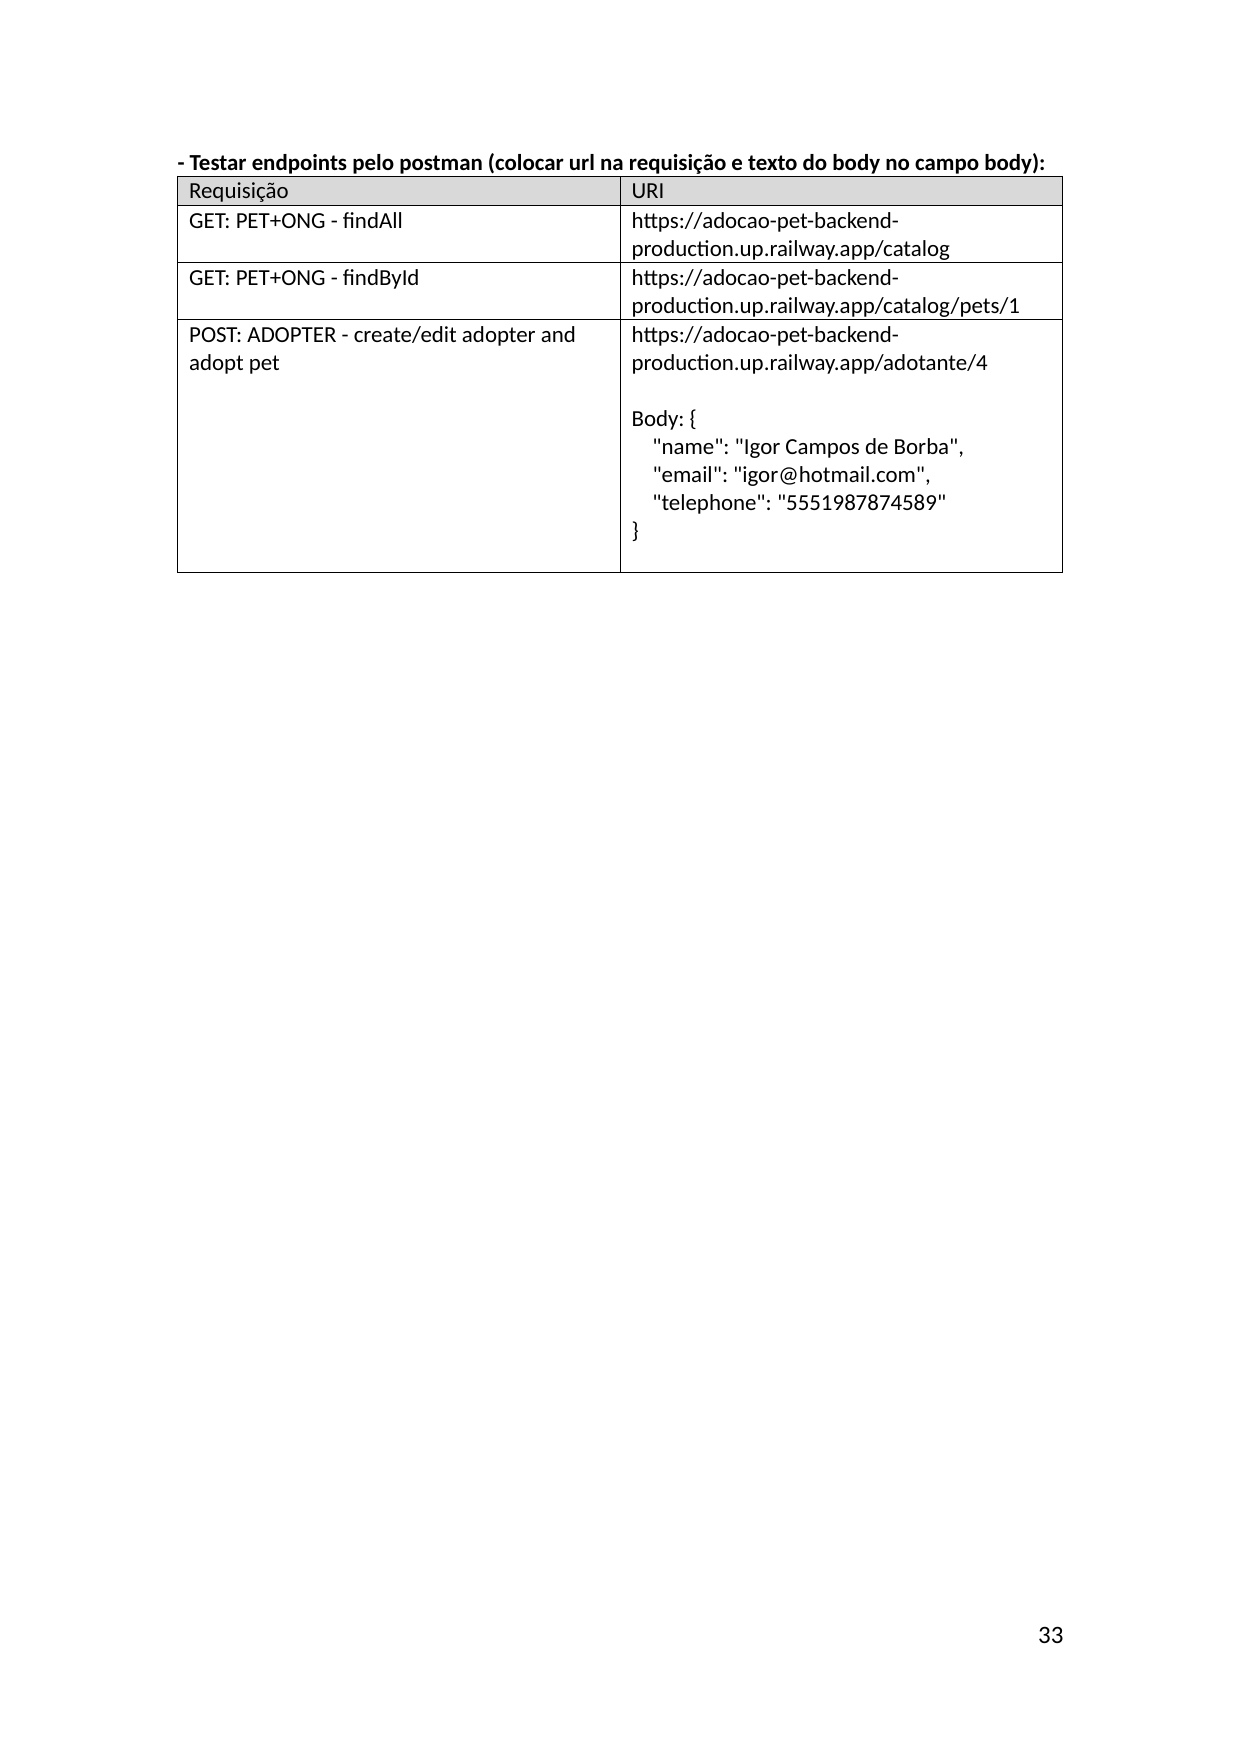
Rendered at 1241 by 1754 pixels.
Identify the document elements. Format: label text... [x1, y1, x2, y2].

table_cell https://adocao-pet-backend-production.up.railway.app/catalog/pets/1 [621, 263, 1062, 319]
text - Testar endpoints pelo postman (colocar url na requisição e texto do body no campo body): [177, 148, 1063, 176]
table_cell POST: ADOPTER - create/edit adopter and adopt pet [178, 320, 620, 572]
table_header URI [621, 177, 1062, 205]
table_cell GET: PET+ONG - findById [178, 263, 620, 319]
table_cell https://adocao-pet-backend-production.up.railway.app/adotante/4 Body: { "name": "Igor Campos de Borba", "email": "igor@hotmail.com", "telephone": "5551987874589" } [621, 320, 1062, 572]
table_cell https://adocao-pet-backend-production.up.railway.app/catalog [621, 206, 1062, 262]
table_cell GET: PET+ONG - findAll [178, 206, 620, 262]
table_header Requisição [178, 177, 620, 205]
